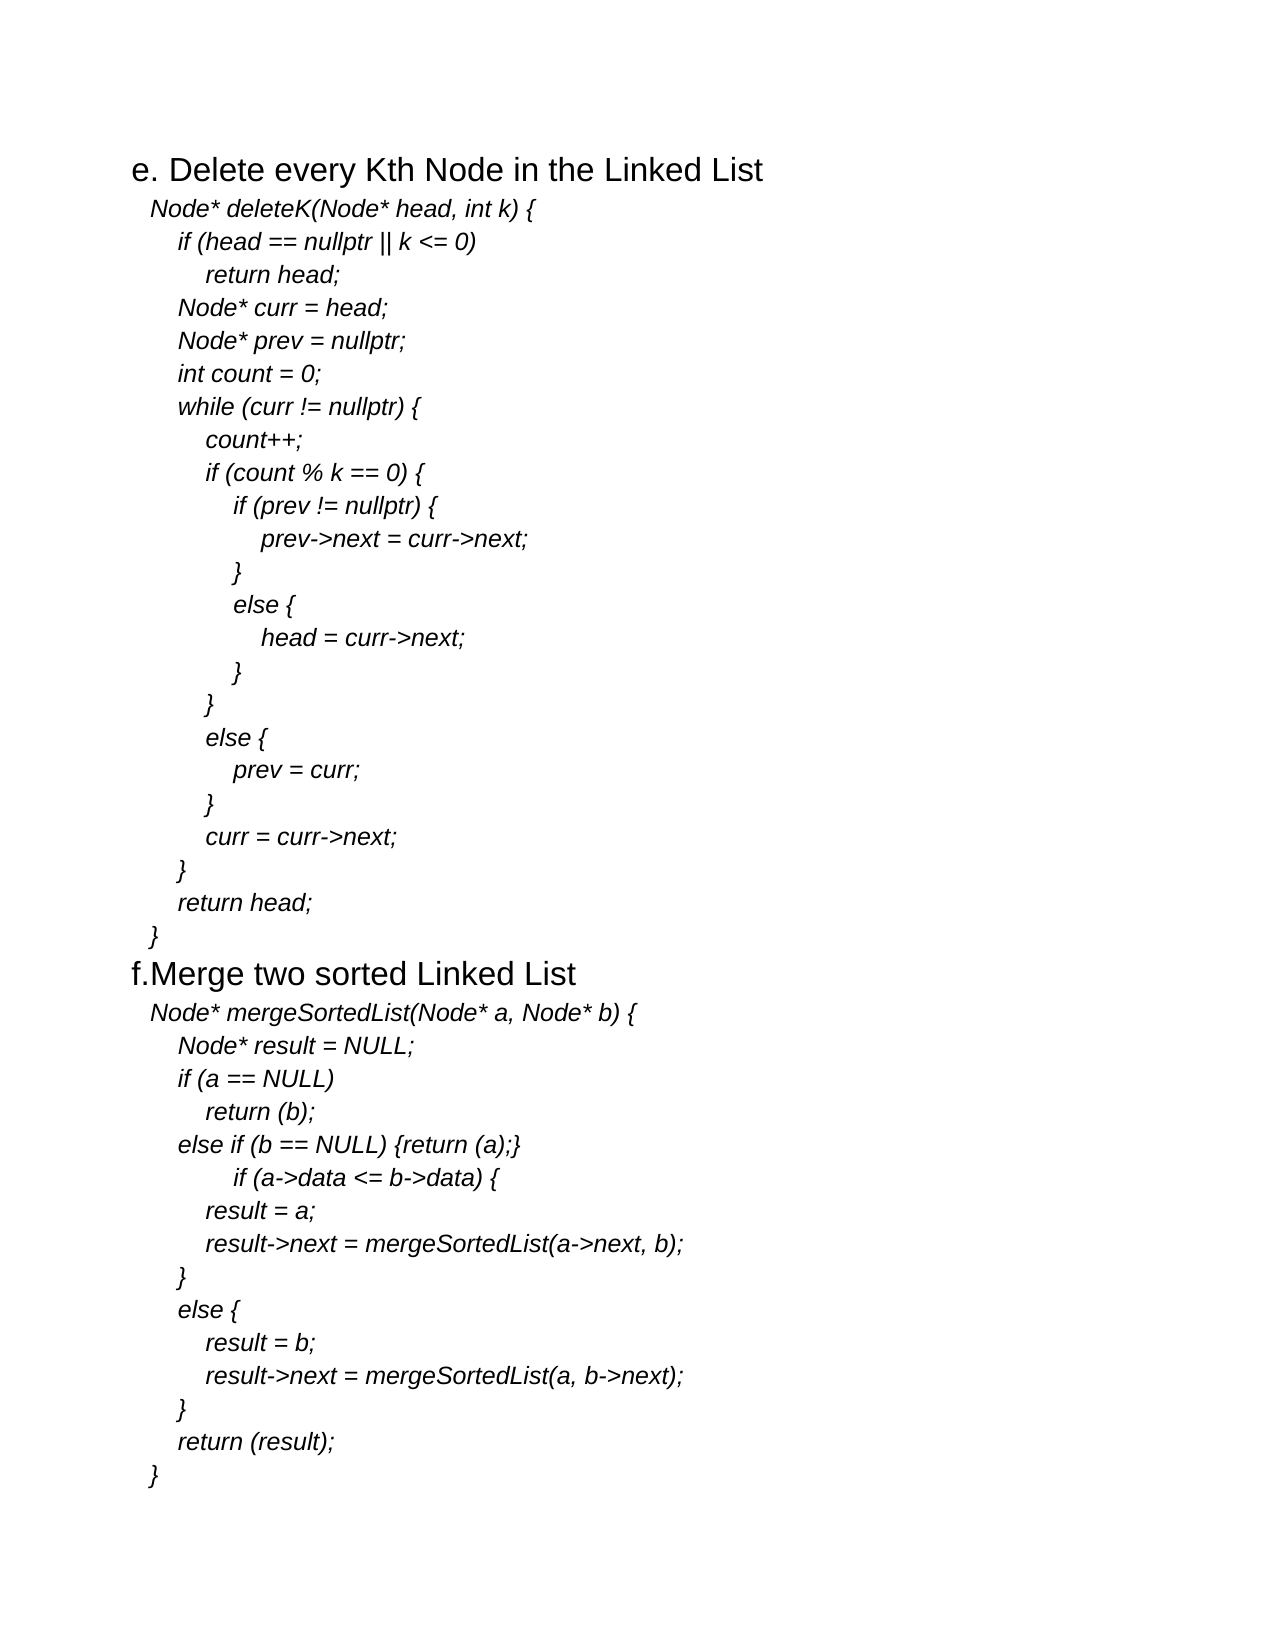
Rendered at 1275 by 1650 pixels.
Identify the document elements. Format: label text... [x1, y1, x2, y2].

text } [150, 689, 1275, 718]
text } [150, 1460, 1275, 1489]
text } [150, 1394, 1275, 1423]
text curr = curr->next; [150, 822, 1275, 850]
text return (b); [150, 1097, 1275, 1126]
text Node* prev = nullptr; [150, 326, 1275, 355]
text head = curr->next; [150, 623, 1275, 652]
text if (a == NULL) [150, 1064, 1275, 1093]
text } [150, 788, 1275, 817]
text if (a->data <= b->data) { [150, 1163, 1275, 1192]
text int count = 0; [150, 359, 1275, 388]
text result = b; [150, 1328, 1275, 1357]
text else if (b == NULL) {return (a);} [150, 1130, 1275, 1159]
text return (result); [150, 1427, 1275, 1456]
text if (count % k == 0) { [150, 458, 1275, 487]
text } [150, 557, 1275, 586]
text else { [150, 722, 1275, 751]
text } [150, 921, 1275, 949]
text } [150, 656, 1275, 685]
text if (head == nullptr || k <= 0) [150, 227, 1275, 256]
text return head; [150, 888, 1275, 916]
text else { [150, 1295, 1275, 1324]
text Node* curr = head; [150, 293, 1275, 322]
text Node* result = NULL; [150, 1031, 1275, 1059]
text while (curr != nullptr) { [150, 392, 1275, 421]
text result = a; [150, 1196, 1275, 1225]
text prev->next = curr->next; [150, 524, 1275, 553]
text if (prev != nullptr) { [150, 491, 1275, 520]
list Merge two sorted Linked List [131, 954, 1275, 992]
text else { [150, 590, 1275, 619]
text prev = curr; [150, 756, 1275, 784]
text return head; [150, 260, 1275, 289]
text result->next = mergeSortedList(a, b->next); [150, 1361, 1275, 1390]
text } [150, 854, 1275, 883]
text Node* mergeSortedList(Node* a, Node* b) { [150, 998, 1275, 1027]
text } [150, 1262, 1275, 1291]
list Delete every Kth Node in the Linked List [131, 150, 1275, 188]
text count++; [150, 425, 1275, 454]
text result->next = mergeSortedList(a->next, b); [150, 1229, 1275, 1258]
text Node* deleteK(Node* head, int k) { [150, 194, 1275, 223]
